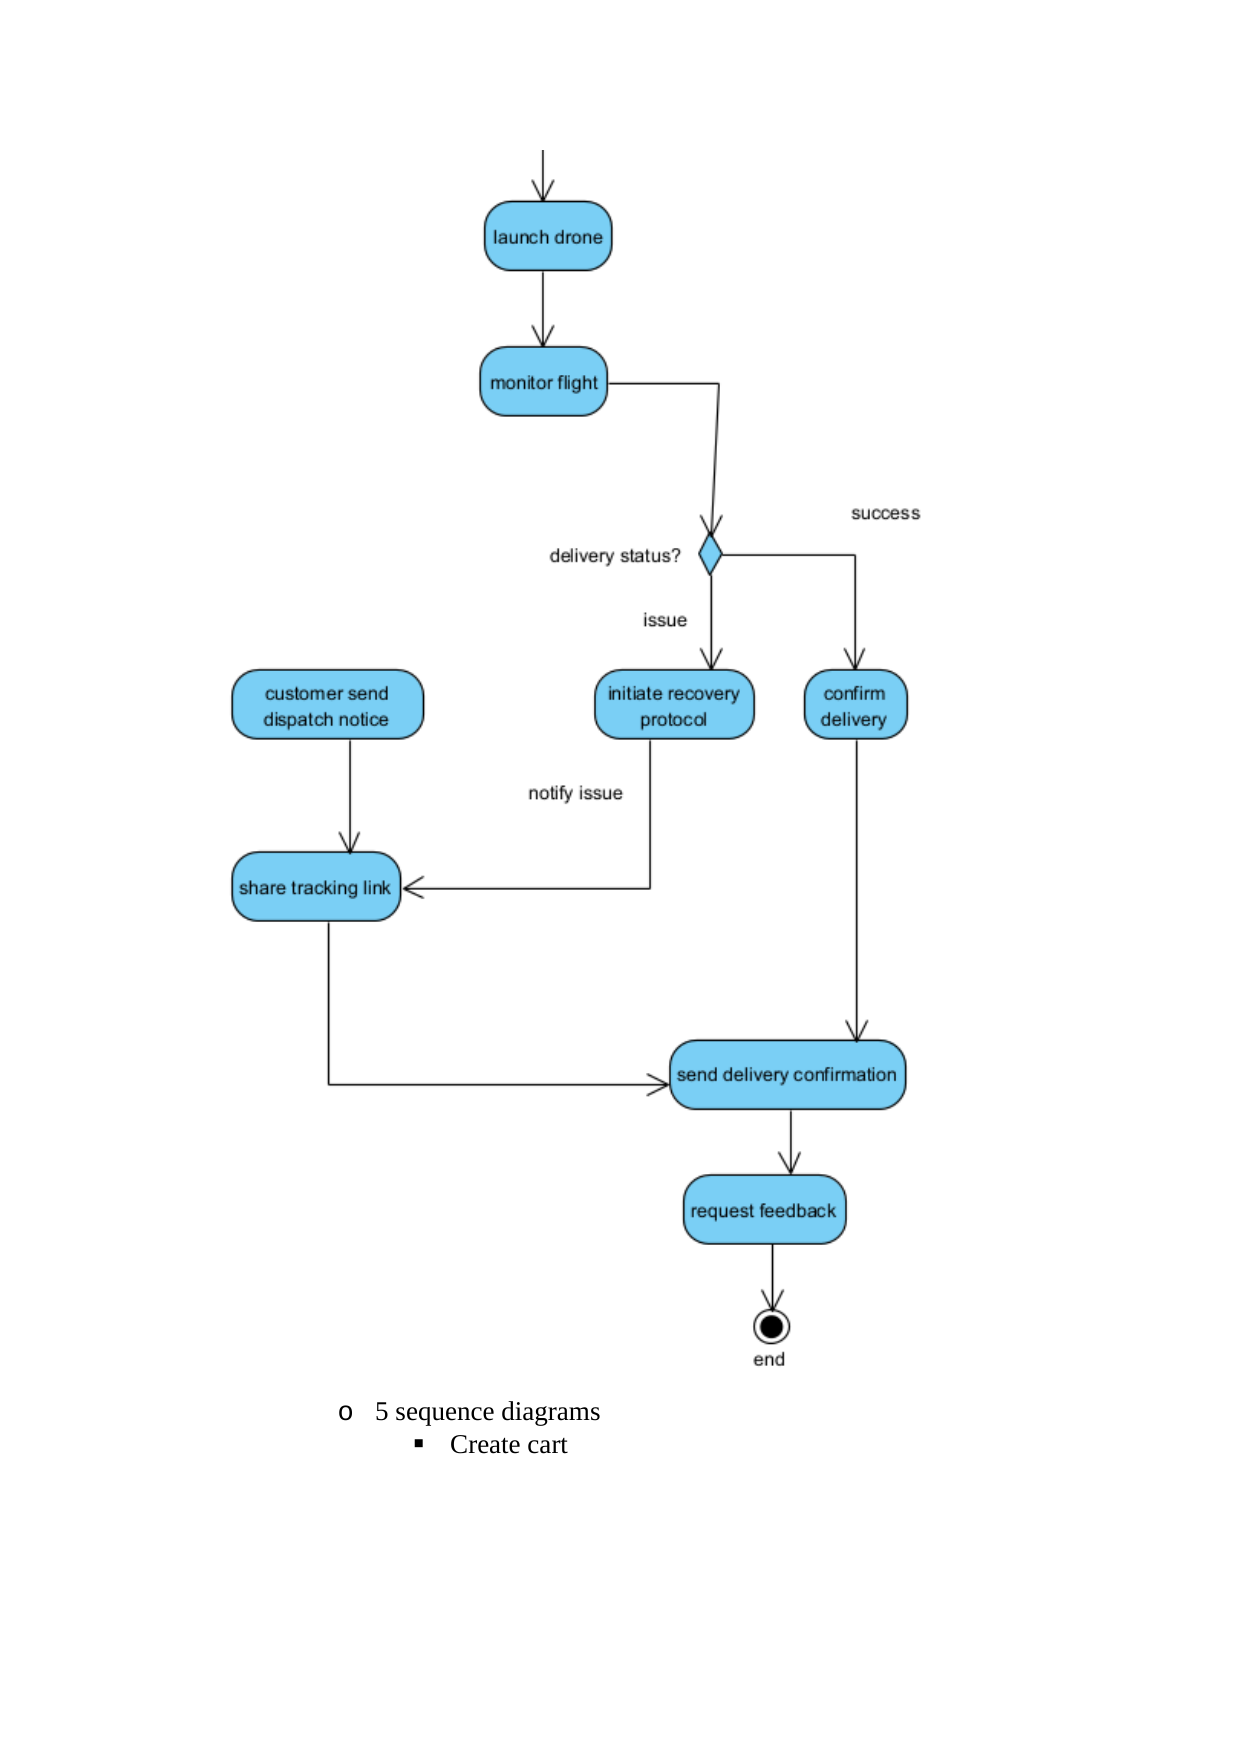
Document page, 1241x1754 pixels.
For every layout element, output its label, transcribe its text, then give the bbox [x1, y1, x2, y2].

list Create cart [412, 1428, 1090, 1459]
list 5 sequence diagrams [337, 1395, 1090, 1428]
picture [172, 150, 1069, 1395]
